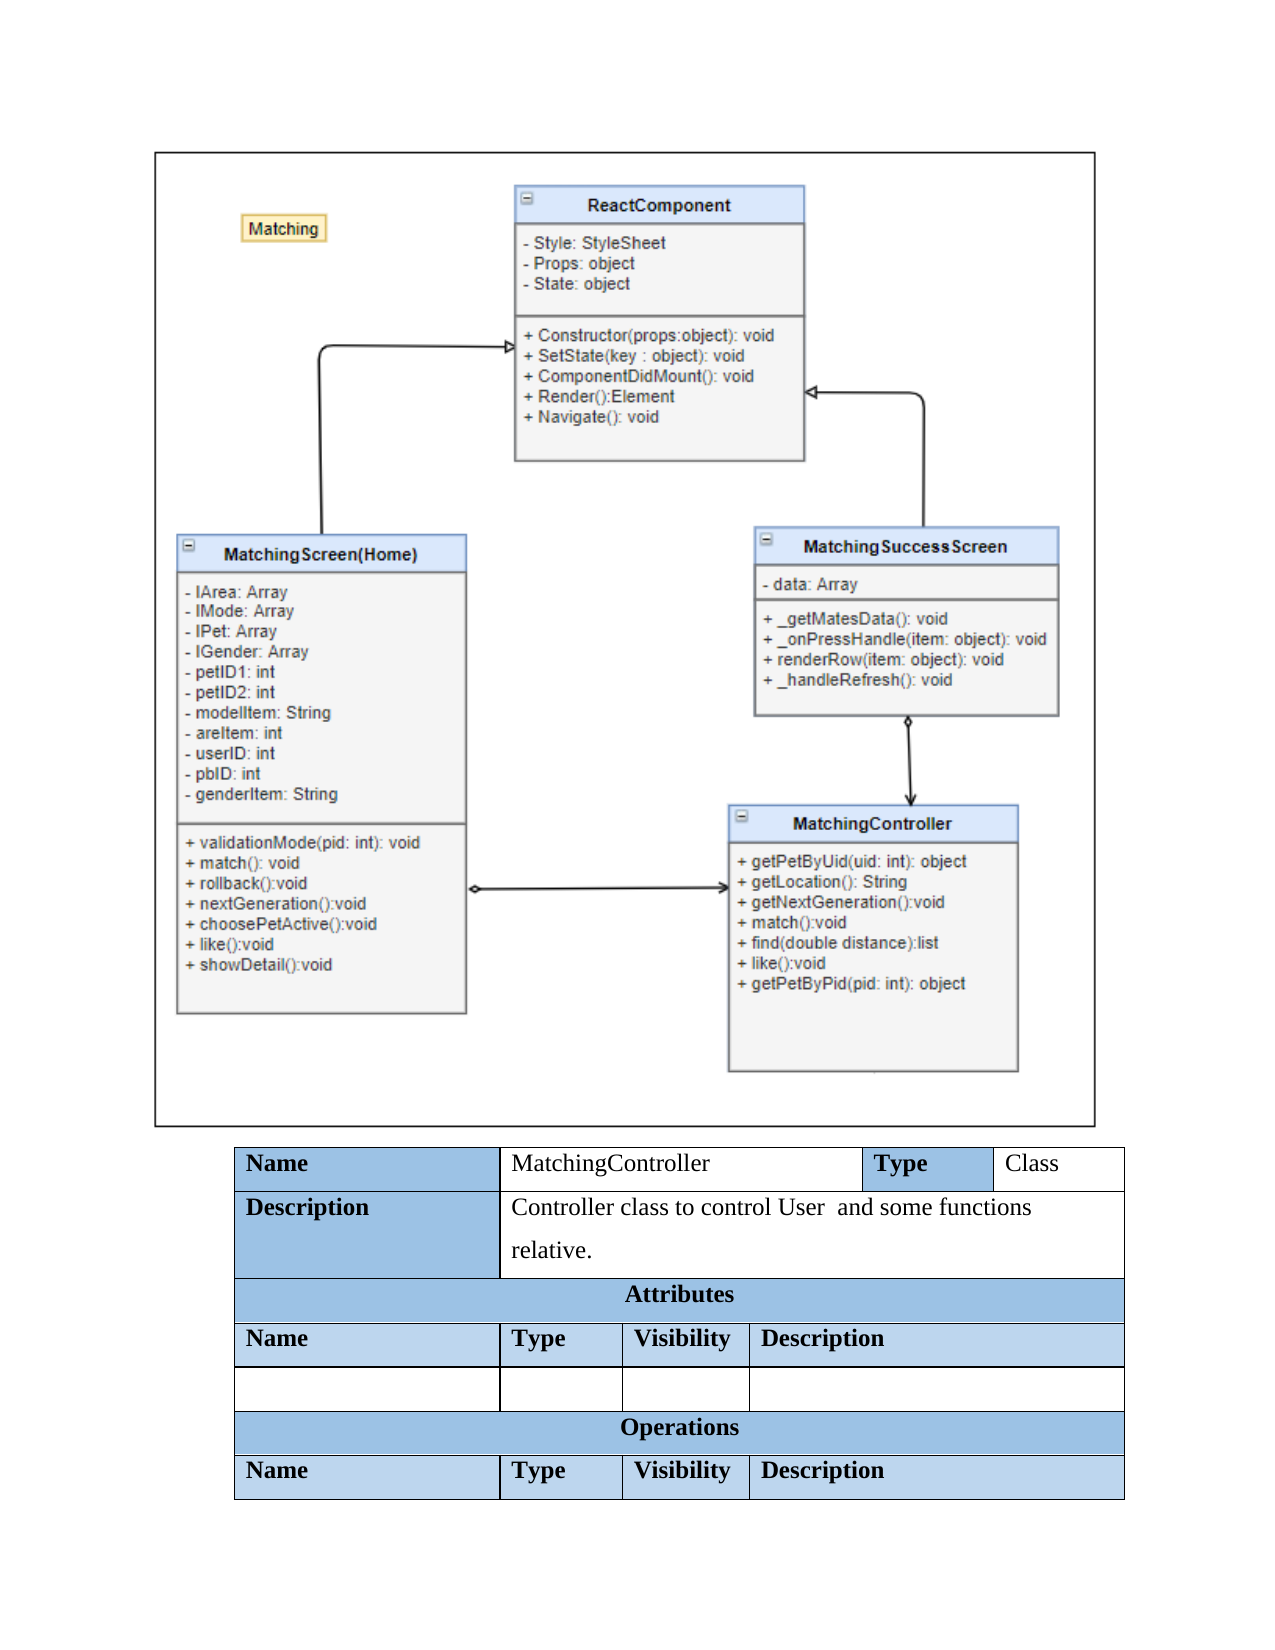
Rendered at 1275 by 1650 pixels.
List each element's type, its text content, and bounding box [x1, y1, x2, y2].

table_cell Type [501, 1456, 622, 1499]
table_cell Visibility [623, 1324, 749, 1366]
table_header Class [994, 1148, 1124, 1191]
table_cell [235, 1368, 499, 1411]
table_cell Type [501, 1324, 622, 1366]
table_header MatchingController [501, 1148, 862, 1191]
table_cell Attributes [235, 1279, 1124, 1322]
table_cell Description [235, 1192, 499, 1278]
table_cell Name [235, 1324, 499, 1366]
table_cell Description [750, 1324, 1124, 1366]
table_cell Description [750, 1456, 1124, 1499]
table_cell Visibility [623, 1456, 749, 1499]
table_cell [501, 1368, 622, 1411]
picture [150, 150, 1099, 1129]
table_cell Operations [235, 1412, 1124, 1454]
table_header Name [235, 1148, 499, 1191]
table_cell [750, 1368, 1124, 1411]
table_cell [623, 1368, 749, 1411]
table_cell Controller class to control User and some functions relative. [501, 1192, 1124, 1278]
table_cell Name [235, 1456, 499, 1499]
table_header Type [863, 1148, 993, 1191]
